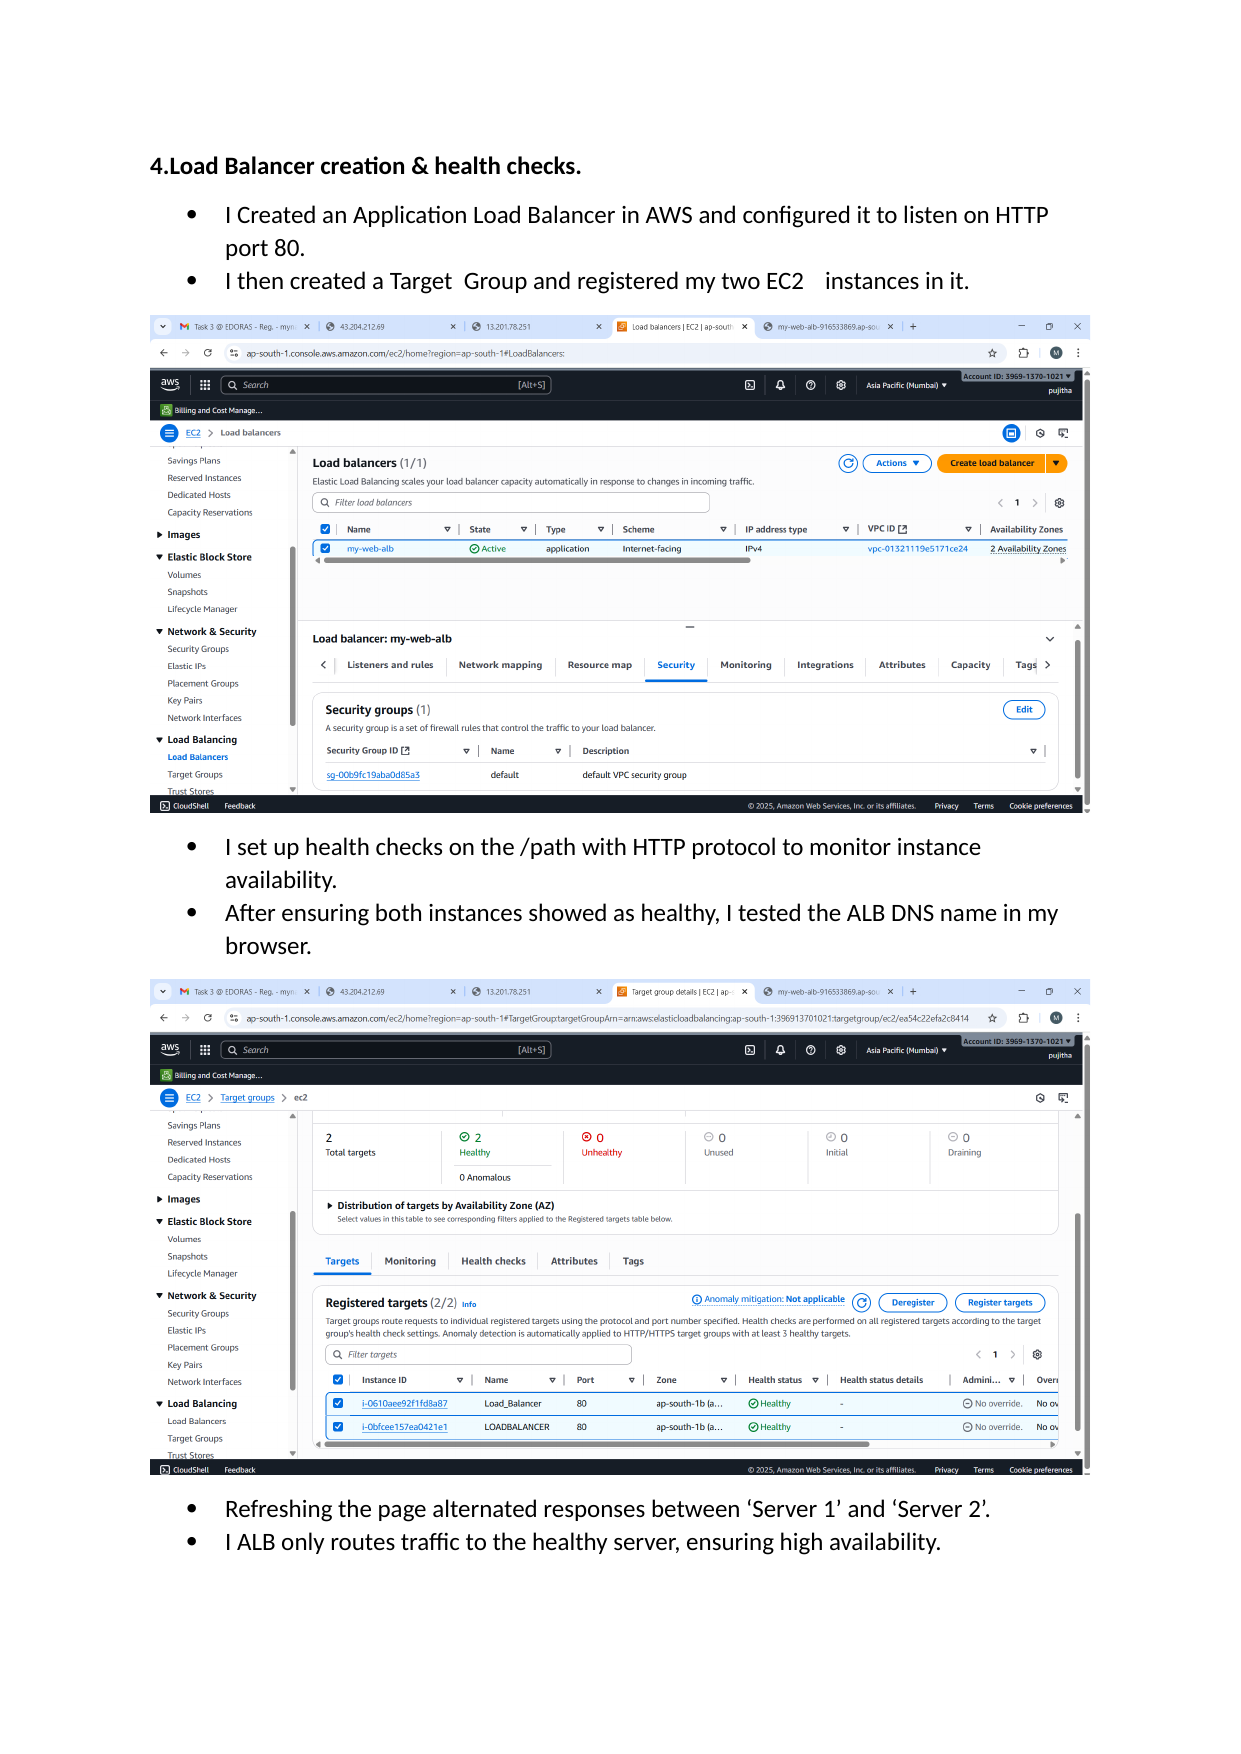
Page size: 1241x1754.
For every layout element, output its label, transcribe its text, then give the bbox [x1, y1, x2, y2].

picture [150, 979, 1091, 1475]
list I ALB only routes traffic to the healthy server, ensuring high availability. [187, 1527, 1090, 1557]
list I set up health checks on the /path with HTTP protocol to monitor instance availability. [187, 831, 1090, 894]
text 4.Load Balancer creation & health checks. [150, 150, 1090, 181]
list After ensuring both instances showed as healthy, I tested the ALB DNS name in my browser. [187, 897, 1090, 960]
list Refreshing the page alternated responses between ‘Server 1’ and ‘Server 2’. [187, 1494, 1090, 1524]
picture [150, 315, 1091, 813]
list I Created an Application Load Balancer in AWS and configured it to listen on HTTP port 80. [187, 199, 1090, 263]
list I then created a Target Group and registered my two EC2 instances in it. [187, 265, 1090, 296]
